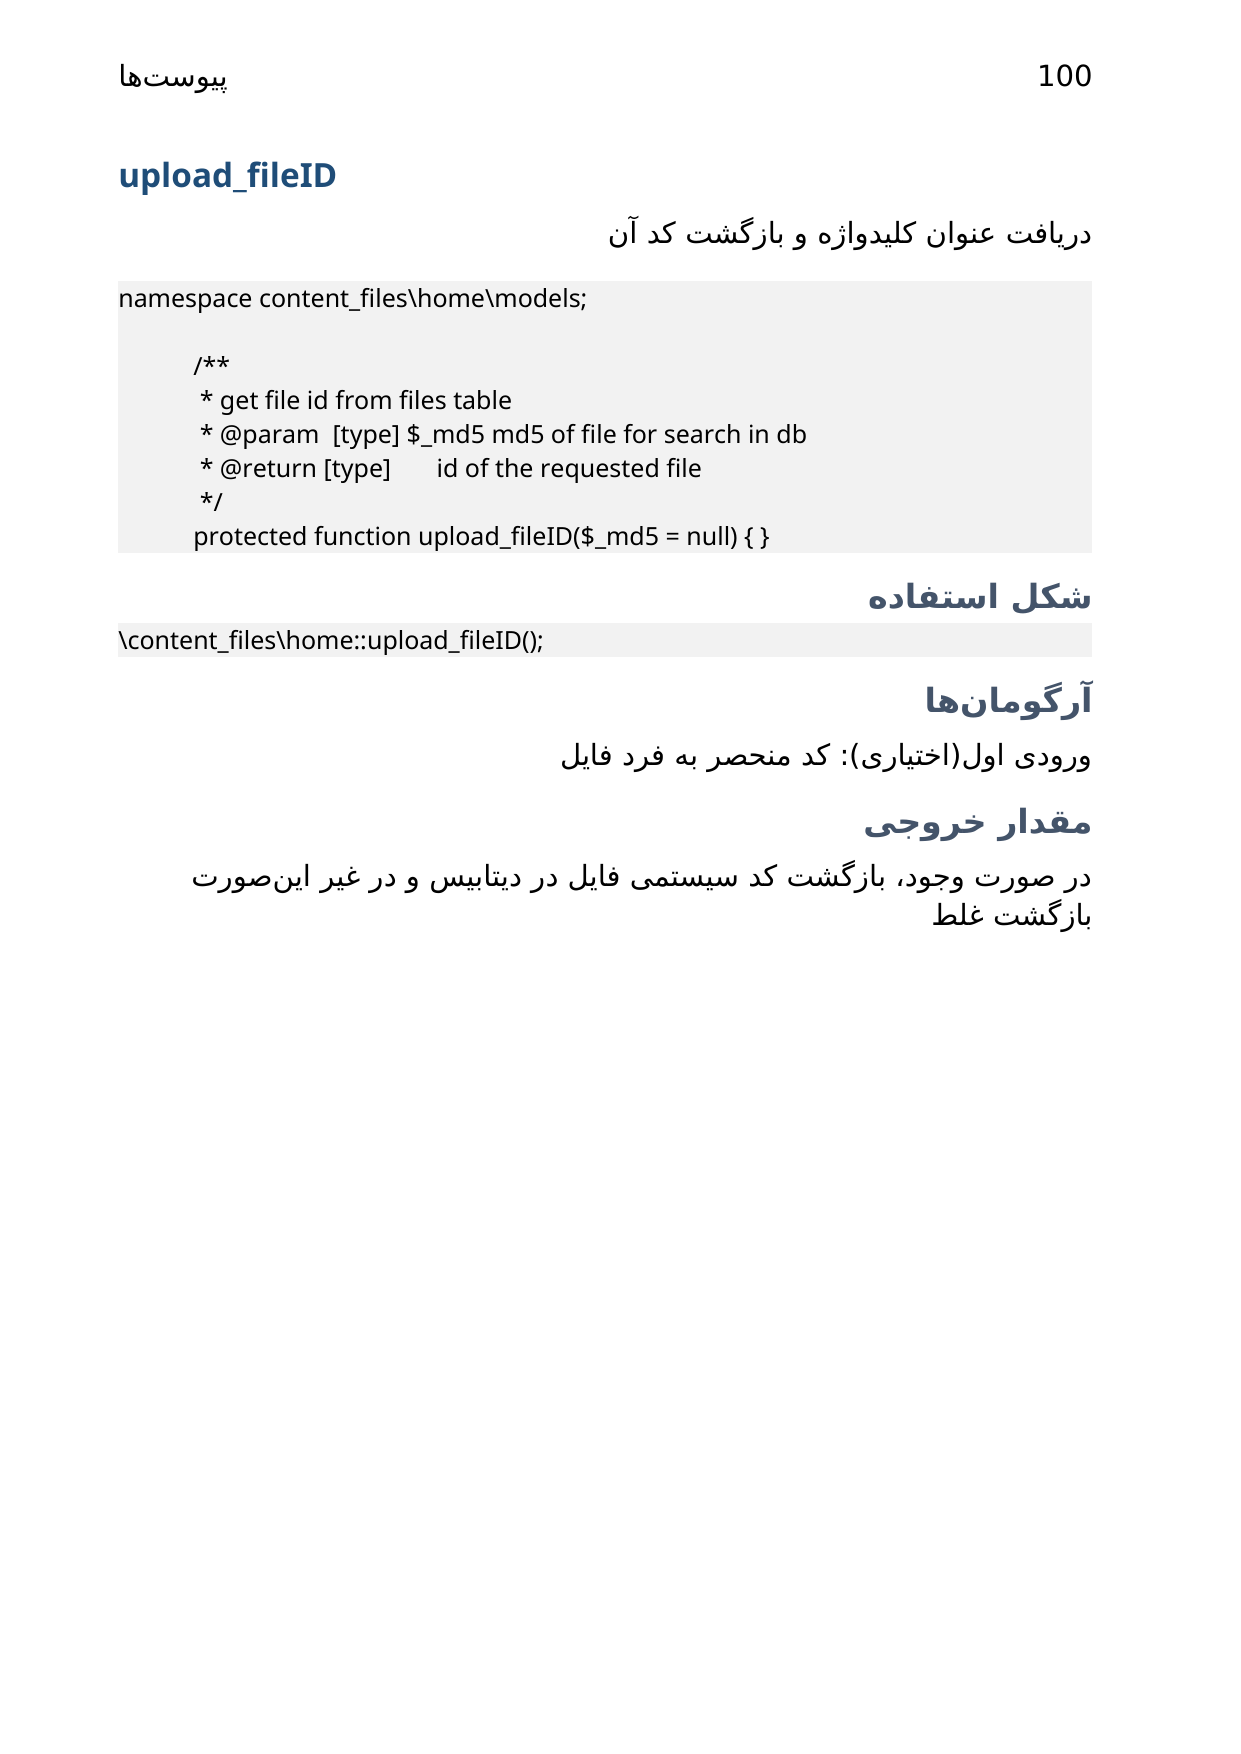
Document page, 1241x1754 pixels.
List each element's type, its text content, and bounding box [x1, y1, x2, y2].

text * get file id from files table [118, 383, 1092, 417]
text /** [118, 349, 1092, 383]
text در صورت وجود، بازگشت کد سیستمی فایل در دیتابیس و در غیر این‌صورت بازگشت غلط [118, 860, 1092, 933]
text namespace content_files\home\models; [118, 281, 1092, 314]
subtitle مقدار خروجی [118, 803, 1092, 842]
subtitle upload_fileID [118, 152, 1092, 197]
subtitle آرگومان‌ها [118, 682, 1092, 721]
text * @return [type] id of the requested file [118, 451, 1092, 485]
text دریافت عنوان کلیدواژه و بازگشت کد آن [118, 217, 1092, 251]
text \content_files\home::upload_fileID(); [118, 623, 1092, 657]
text * @param [type] $_md5 md5 of file for search in db [118, 417, 1092, 451]
text */ [118, 485, 1092, 519]
text ورودی اول(اختیاری): کد منحصر به فرد فایل [118, 739, 1092, 773]
text protected function upload_fileID($_md5 = null) { } [118, 519, 1092, 553]
subtitle شکل استفاده [118, 578, 1092, 617]
